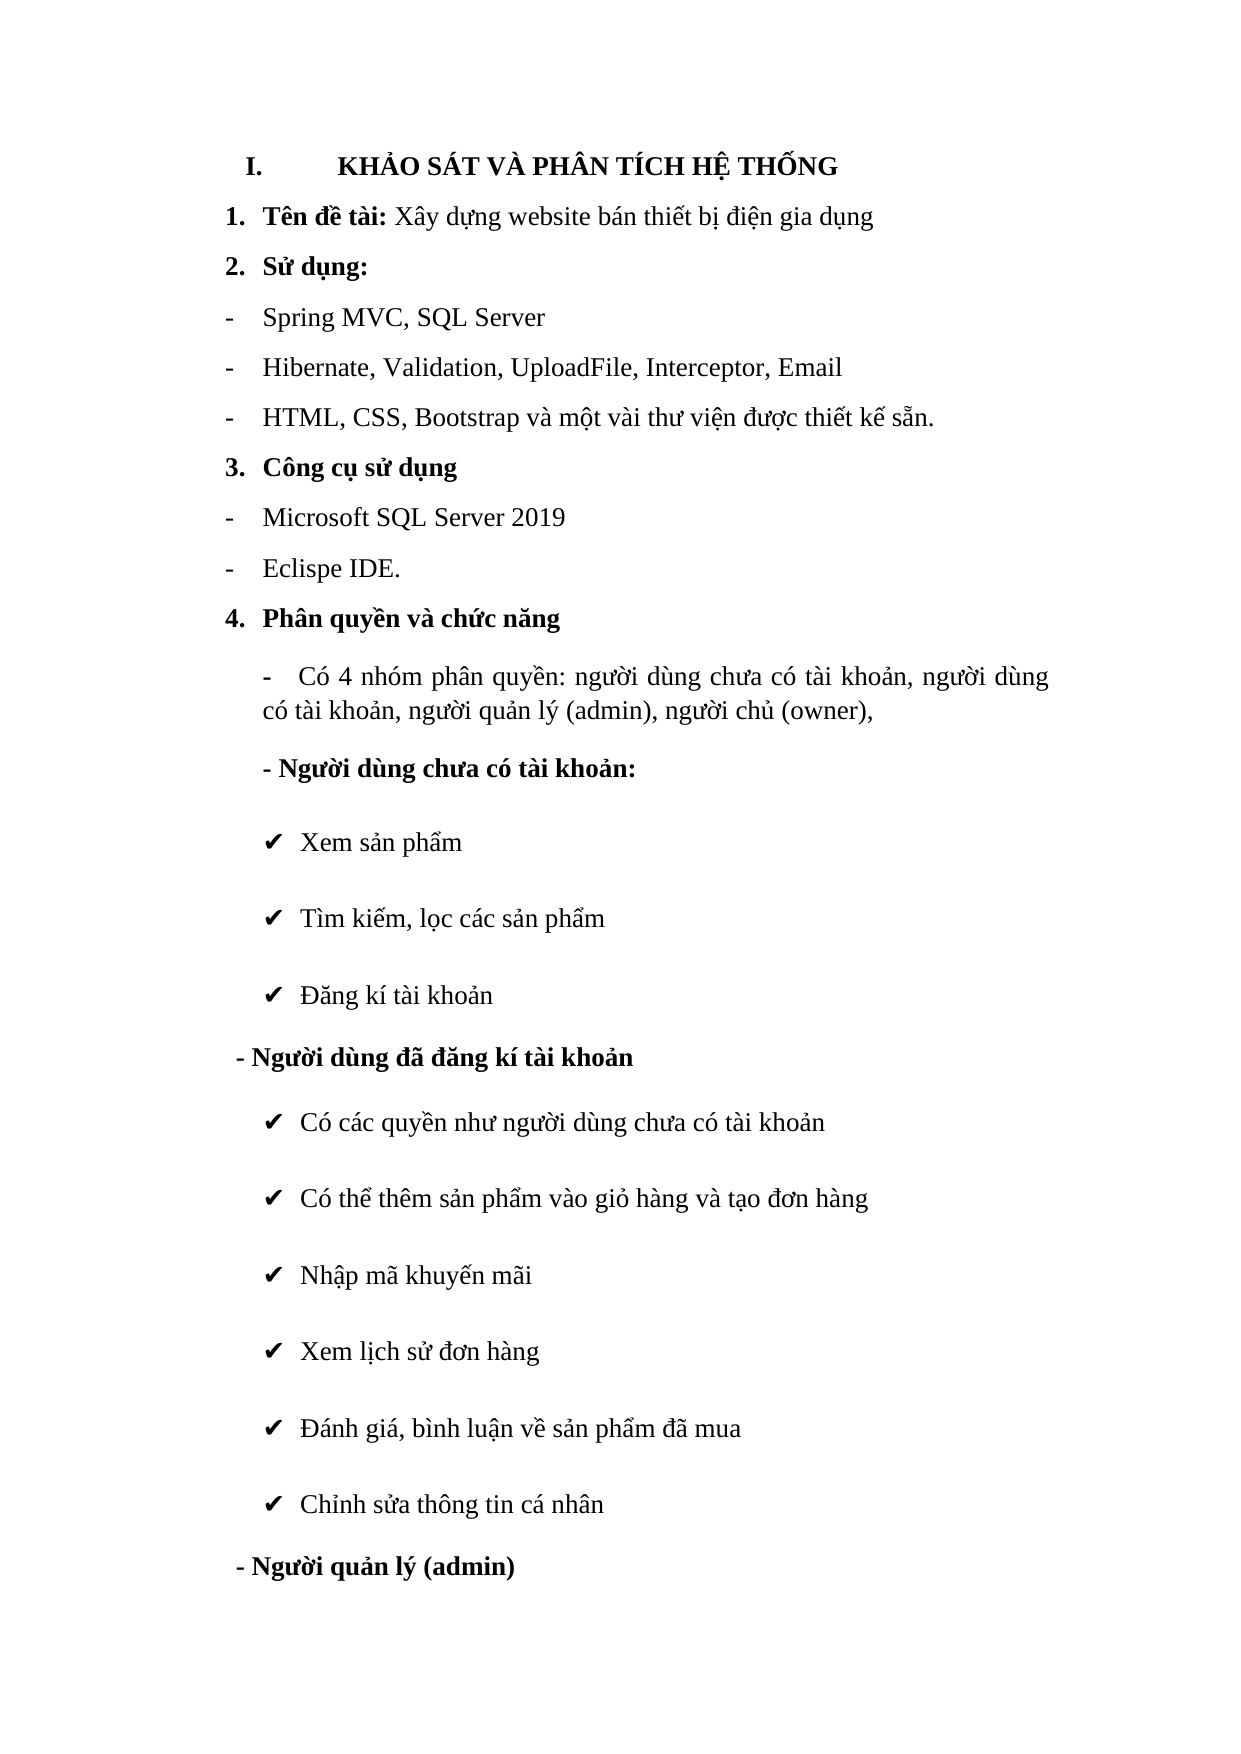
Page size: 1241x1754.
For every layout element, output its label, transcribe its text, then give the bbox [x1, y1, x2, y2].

text - Người dùng chưa có tài khoản: [262, 752, 1051, 784]
list Microsoft SQL Server 2019 [225, 501, 1050, 533]
list Chỉnh sửa thông tin cá nhân [262, 1474, 1050, 1529]
list Eclispe IDE. [225, 552, 1050, 583]
list Sử dụng: [225, 250, 1050, 282]
list Đăng kí tài khoản [262, 964, 1050, 1020]
list Có thể thêm sản phẩm vào giỏ hàng và tạo đơn hàng [262, 1167, 1050, 1223]
text - Người quản lý (admin) [236, 1550, 1050, 1581]
list Xem sản phẩm [262, 811, 1050, 867]
list Đánh giá, bình luận về sản phẩm đã mua [262, 1397, 1050, 1453]
list Hibernate, Validation, UploadFile, Interceptor, Email [225, 351, 1050, 382]
list Xem lịch sử đơn hàng [262, 1321, 1050, 1376]
list Phân quyền và chức năng [225, 602, 1050, 633]
list Nhập mã khuyến mãi [262, 1244, 1050, 1299]
list Tìm kiếm, lọc các sản phẩm [262, 888, 1050, 943]
list Có các quyền như người dùng chưa có tài khoản [262, 1091, 1050, 1146]
text - Người dùng đã đăng kí tài khoản [236, 1041, 1050, 1072]
list Công cụ sử dụng [225, 451, 1050, 482]
list Tên đề tài: Xây dựng website bán thiết bị điện gia dụng [225, 200, 1050, 231]
text - Có 4 nhóm phân quyền: người dùng chưa có tài khoản, người dùng có tài khoản, người quản lý (admin), người chủ (owner), [262, 660, 1051, 725]
list HTML, CSS, Bootstrap và một vài thư viện được thiết kế sẵn. [225, 401, 1050, 432]
list KHẢO SÁT VÀ PHÂN TÍCH HỆ THỐNG [262, 150, 1050, 181]
list Spring MVC, SQL Server [225, 301, 1050, 332]
